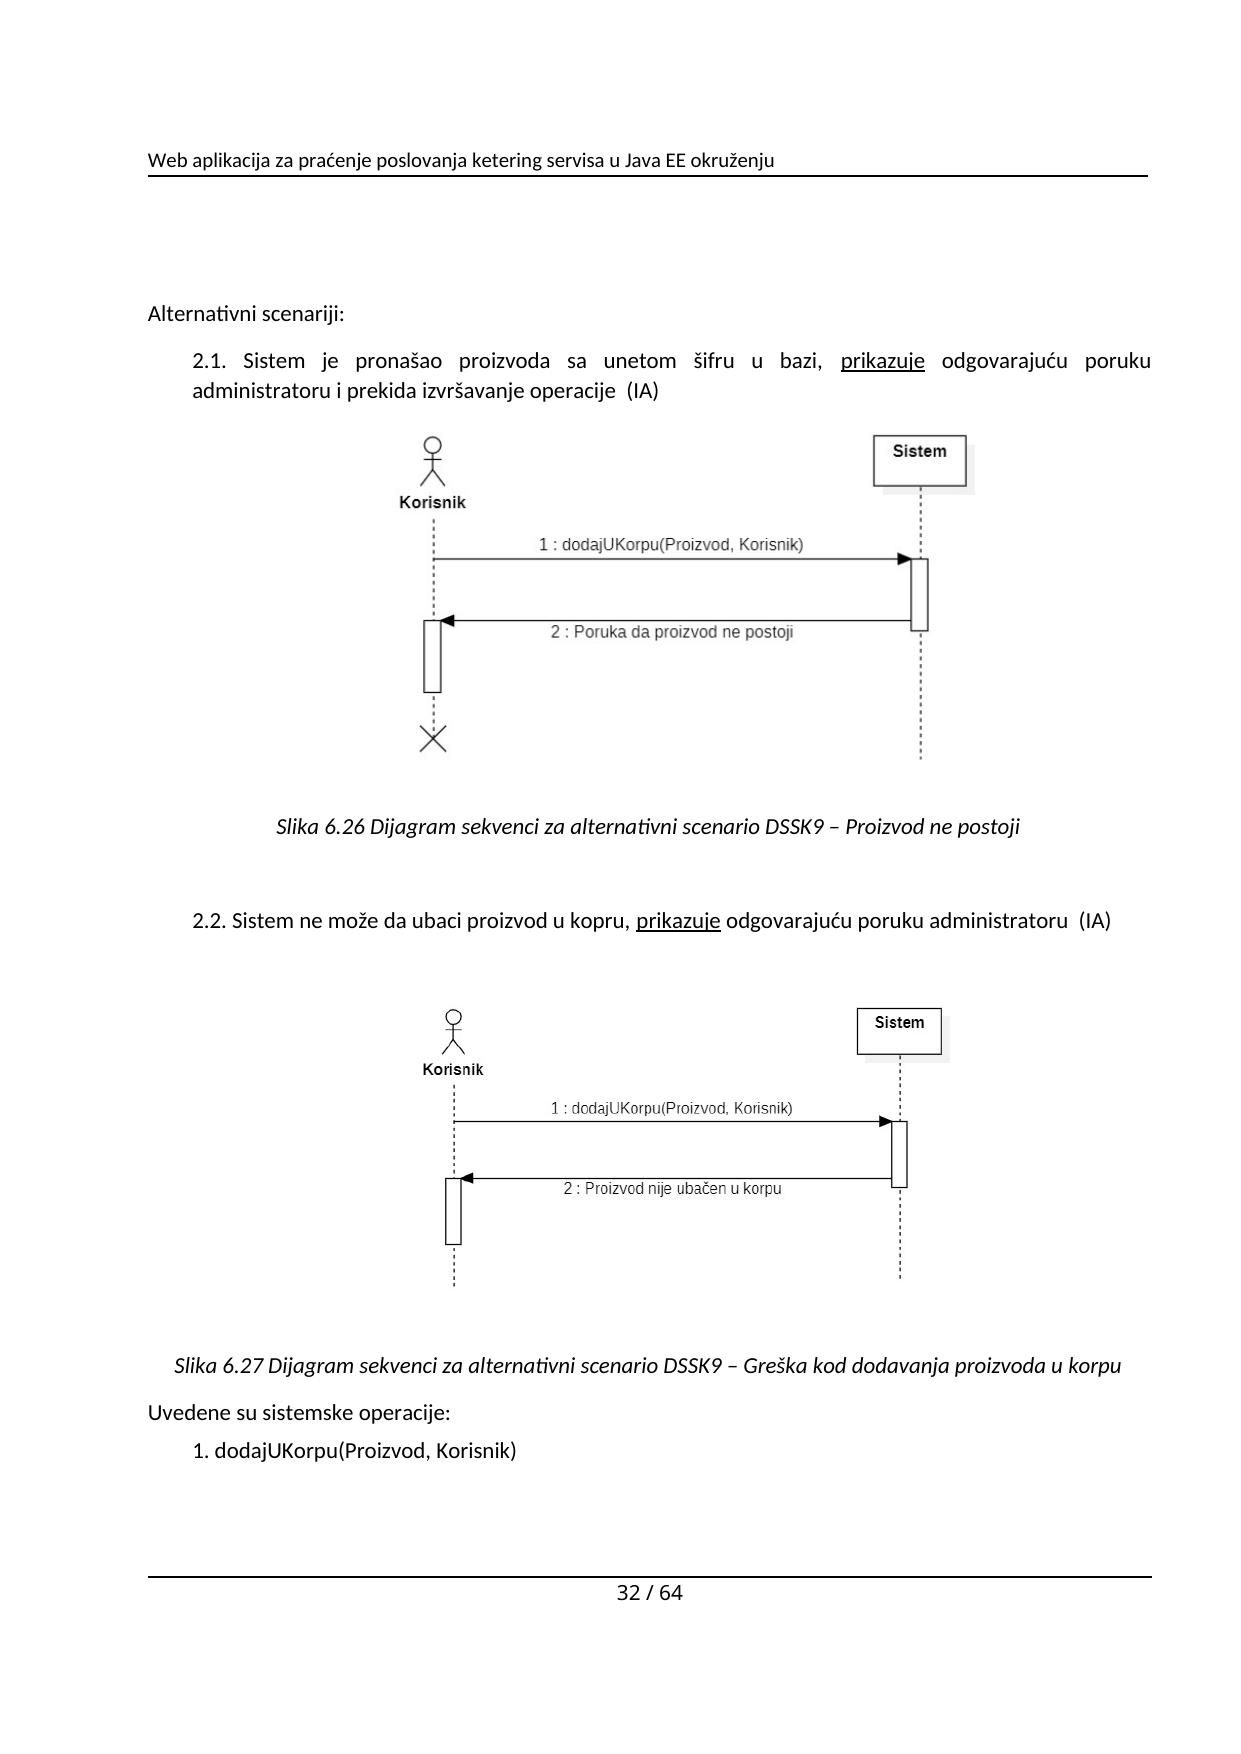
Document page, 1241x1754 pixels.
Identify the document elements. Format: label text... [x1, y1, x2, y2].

text 2.1. Sistem je pronašao proizvoda sa unetom šifru u bazi, prikazuje odgovarajuću poruku administratoru i prekida izvršavanje operacije (IA) [192, 346, 1152, 404]
text 1. dodajUKorpu(Proizvod, Korisnik) [192, 1436, 1152, 1464]
text Alternativni scenariji: [148, 299, 1152, 327]
text Slika 6.27 Dijagram sekvenci za alternativni scenario DSSK9 – Greška kod dodavanja proizvoda u korpu [148, 1351, 1152, 1379]
picture [357, 996, 987, 1333]
text Uvedene su sistemske operacije: [148, 1398, 1152, 1426]
text 2.2. Sistem ne može da ubaci proizvod u kopru, prikazuje odgovarajuću poruku administratoru (IA) [192, 906, 1152, 934]
text Slika 6.26 Dijagram sekvenci za alternativni scenario DSSK9 – Proizvod ne postoji [148, 812, 1152, 840]
picture [328, 423, 1016, 810]
